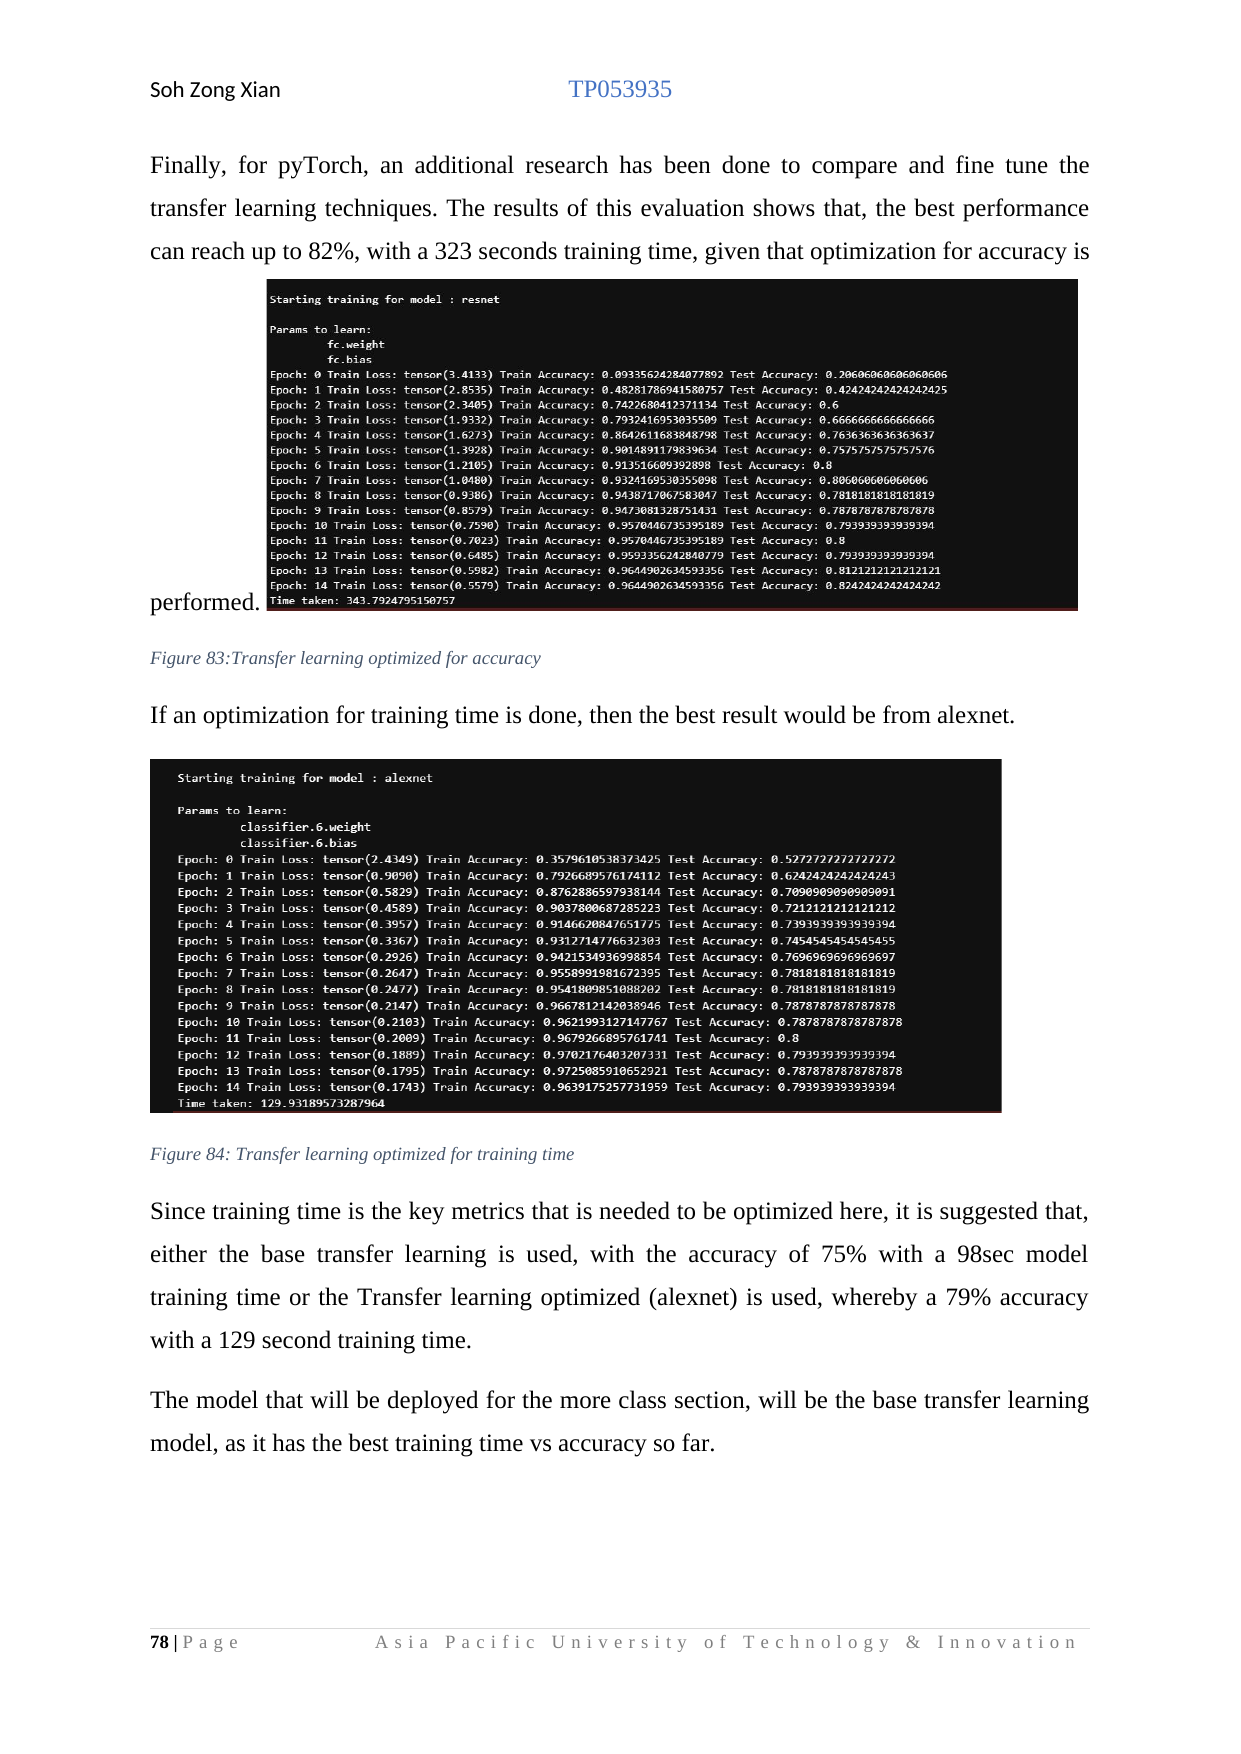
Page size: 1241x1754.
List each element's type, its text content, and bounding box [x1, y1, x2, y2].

picture [150, 759, 1002, 1113]
text Figure 84: Transfer learning optimized for training time [150, 1143, 1090, 1164]
text Since training time is the key metrics that is needed to be optimized here, it is suggested that, either the base transfer learning is used, with the accuracy of 75% with a 98sec model training time or the Transfer learning optimized (alexnet) is used, whereby a 79% accuracy with a 129 second training time. [150, 1196, 1090, 1354]
text Figure 83:Transfer learning optimized for accuracy [150, 647, 1090, 668]
picture [266, 279, 1078, 611]
text The model that will be deployed for the more class section, will be the base transfer learning model, as it has the best training time vs accuracy so far. [150, 1385, 1090, 1457]
text If an optimization for training time is done, then the best result would be from alexnet. [150, 700, 1090, 728]
